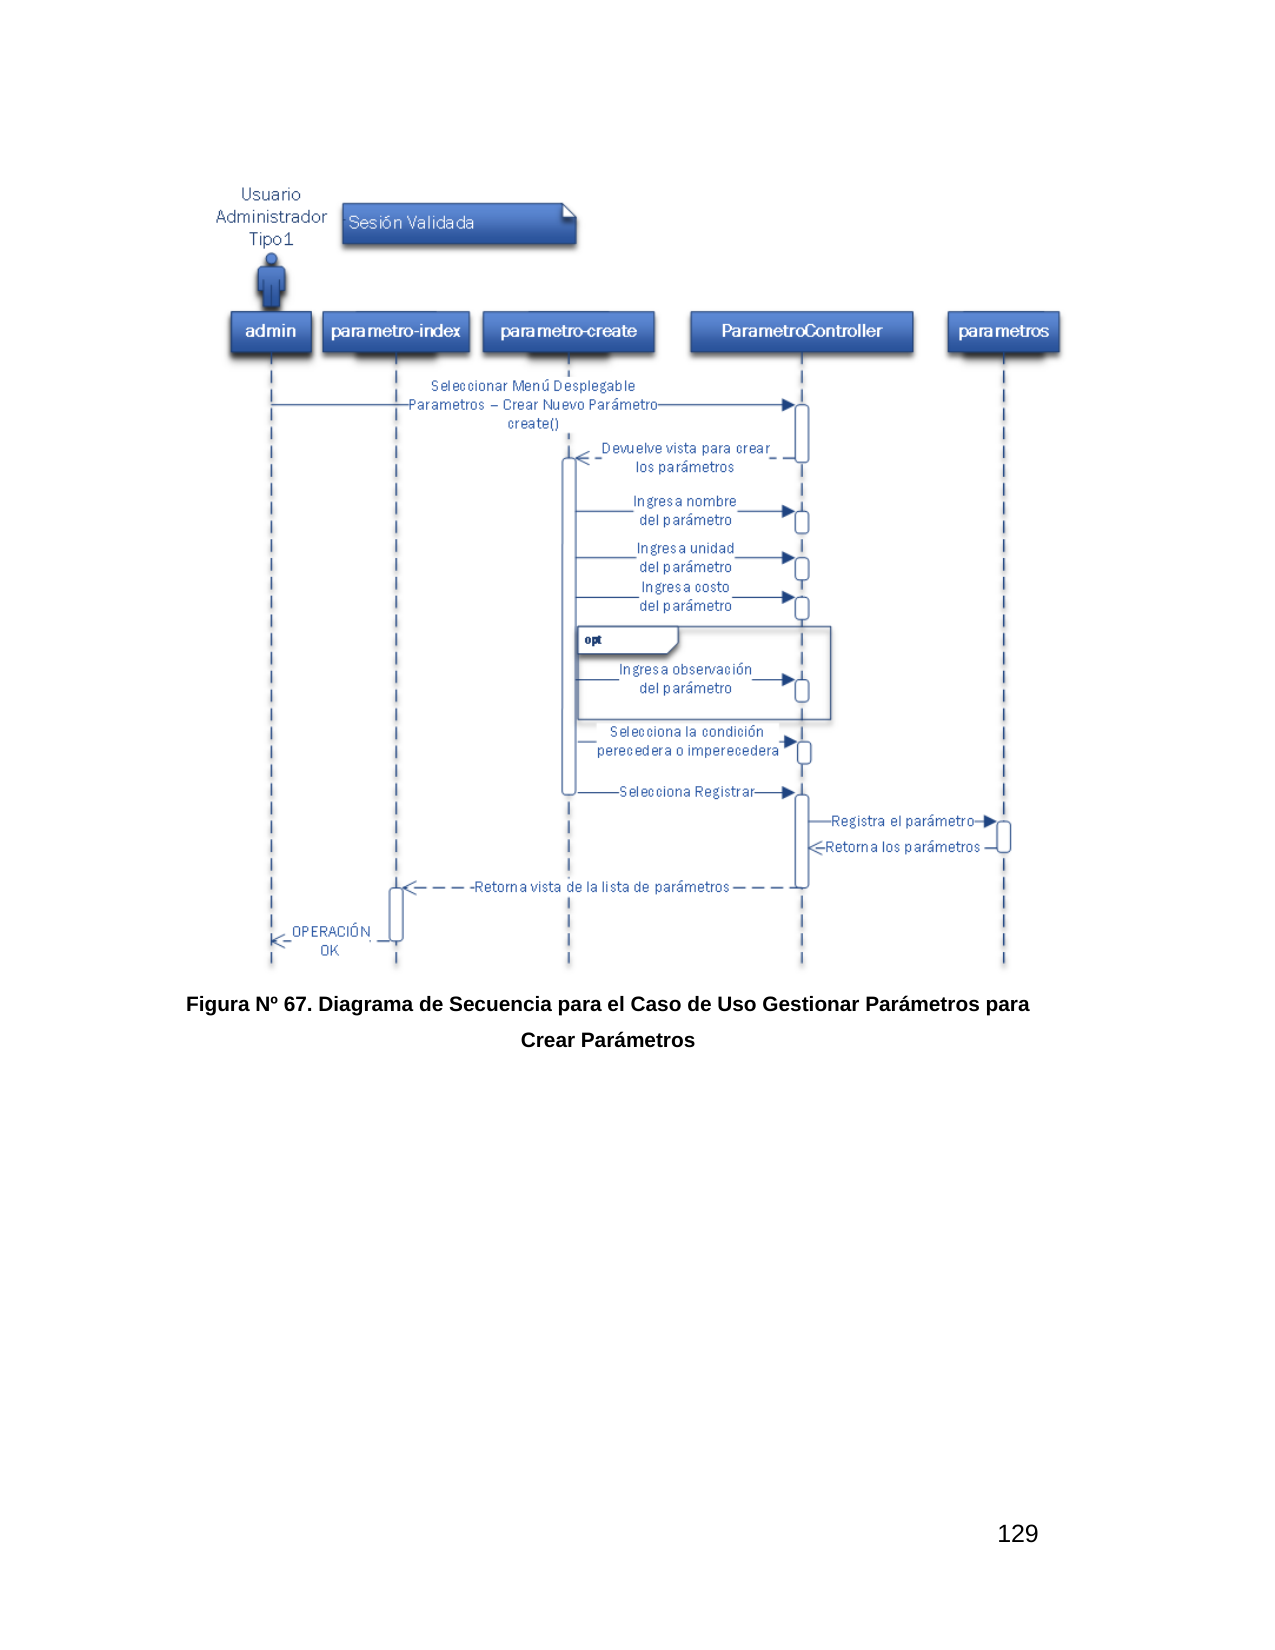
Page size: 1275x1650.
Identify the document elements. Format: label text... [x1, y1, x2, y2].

text Figura Nº 67. Diagrama de Secuencia para el Caso de Uso Gestionar Parámetros para Crear Parámetros [177, 992, 1039, 1052]
picture [206, 177, 1069, 978]
